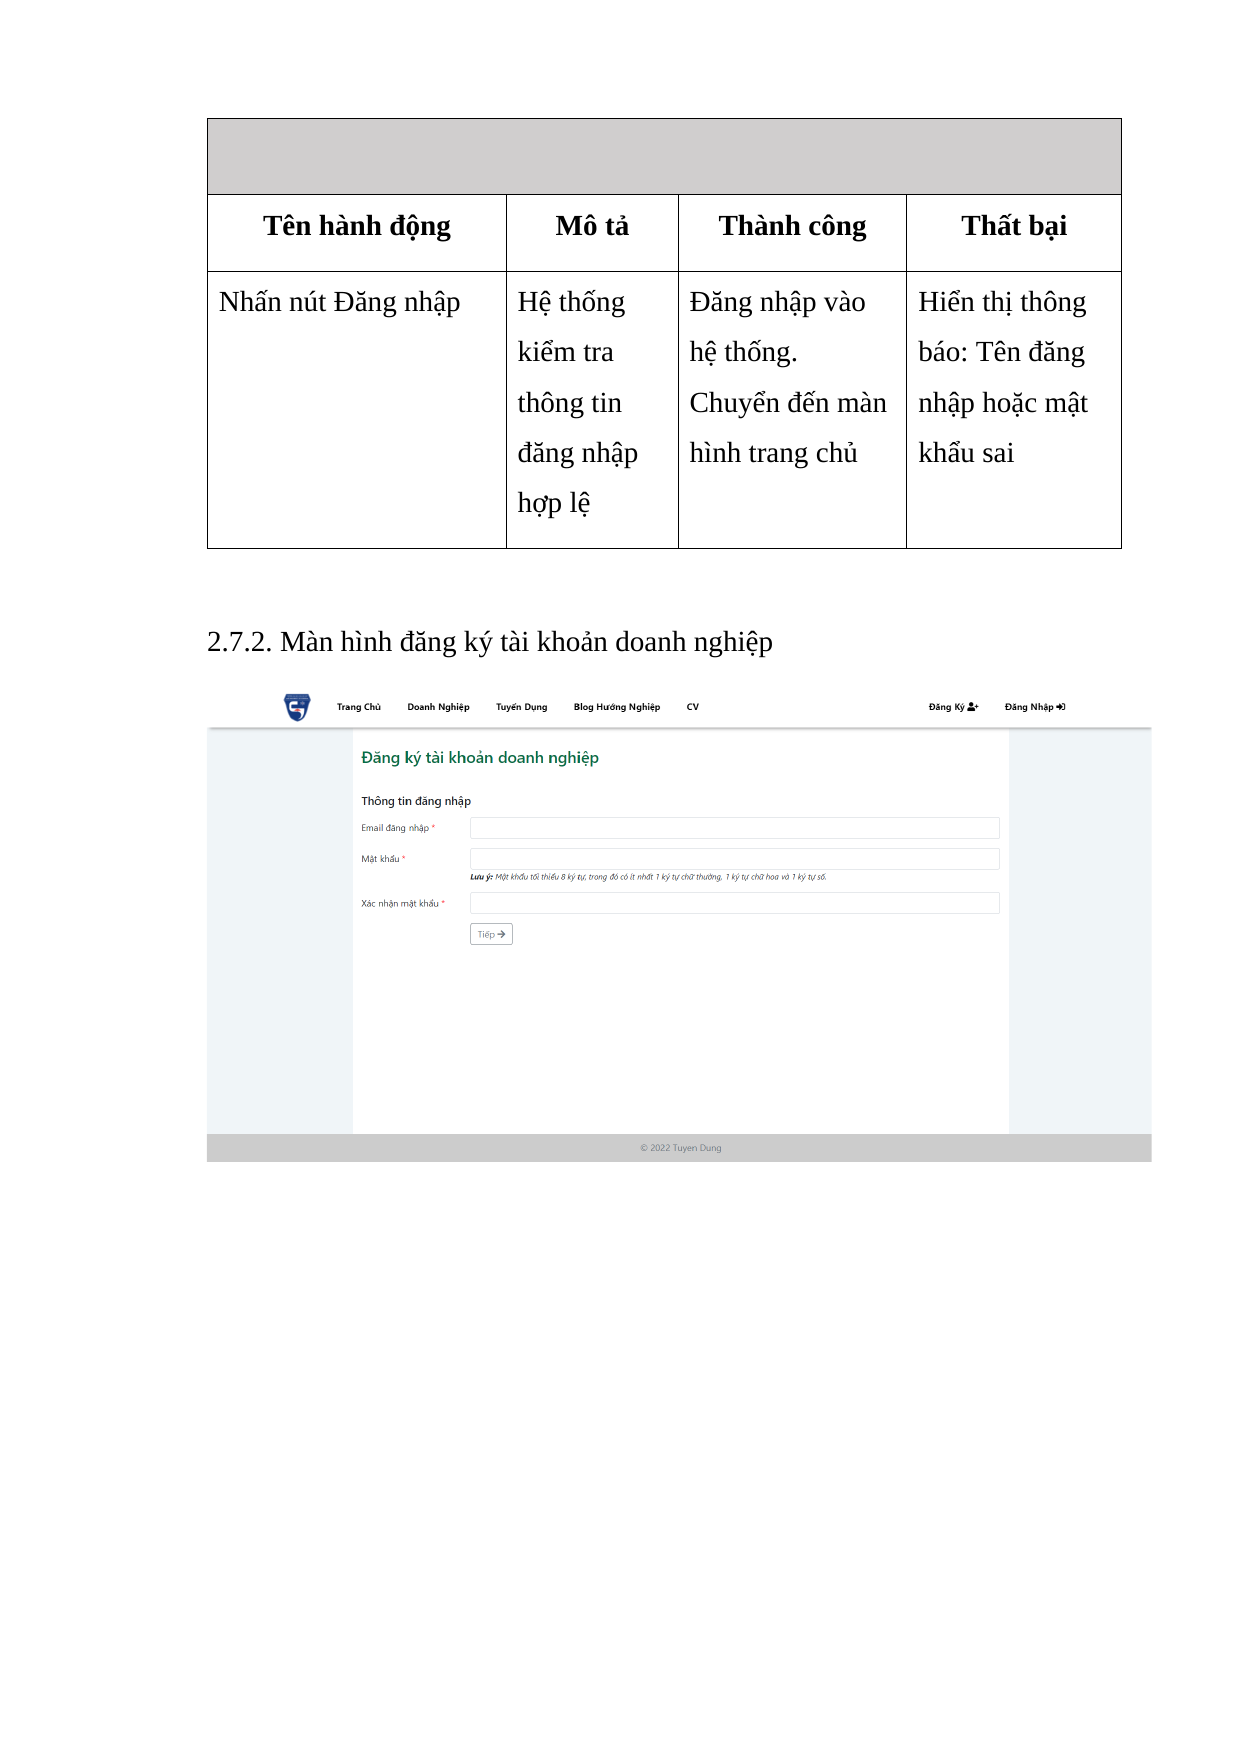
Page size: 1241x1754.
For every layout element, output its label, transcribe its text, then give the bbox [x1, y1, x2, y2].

subtitle 2.7.2. Màn hình đăng ký tài khoản doanh nghiệp [207, 624, 1122, 658]
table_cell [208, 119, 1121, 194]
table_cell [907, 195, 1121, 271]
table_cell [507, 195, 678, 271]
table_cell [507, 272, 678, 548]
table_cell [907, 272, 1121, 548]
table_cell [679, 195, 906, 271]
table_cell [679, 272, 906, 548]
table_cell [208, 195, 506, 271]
picture [206, 687, 1152, 1162]
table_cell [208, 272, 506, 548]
